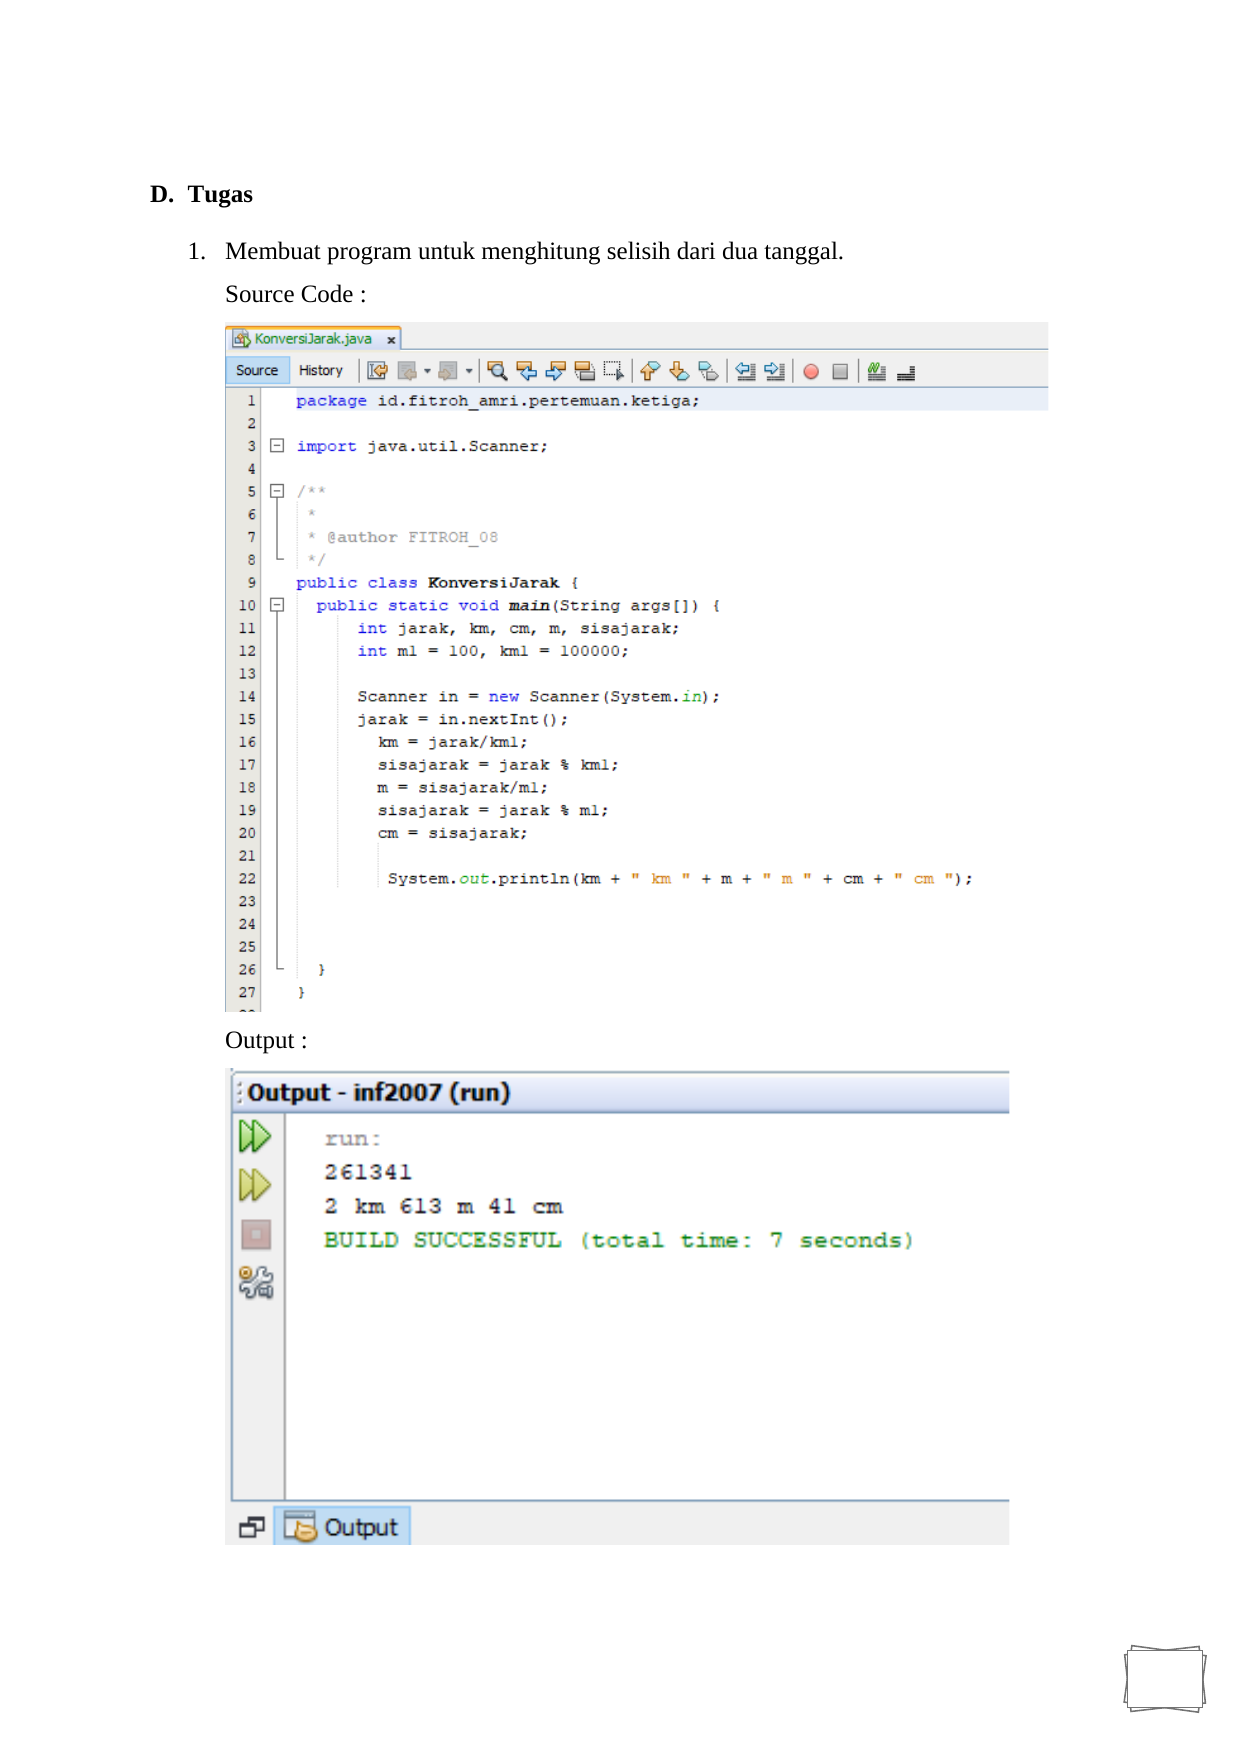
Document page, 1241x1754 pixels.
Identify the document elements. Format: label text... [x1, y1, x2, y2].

list Source Code : [225, 279, 1090, 308]
list Membuat program untuk menghitung selisih dari dua tanggal. [187, 236, 1090, 265]
picture [225, 1068, 1010, 1545]
list Tugas [150, 179, 1090, 207]
list Output : [225, 1025, 1090, 1054]
picture [225, 322, 1049, 1012]
